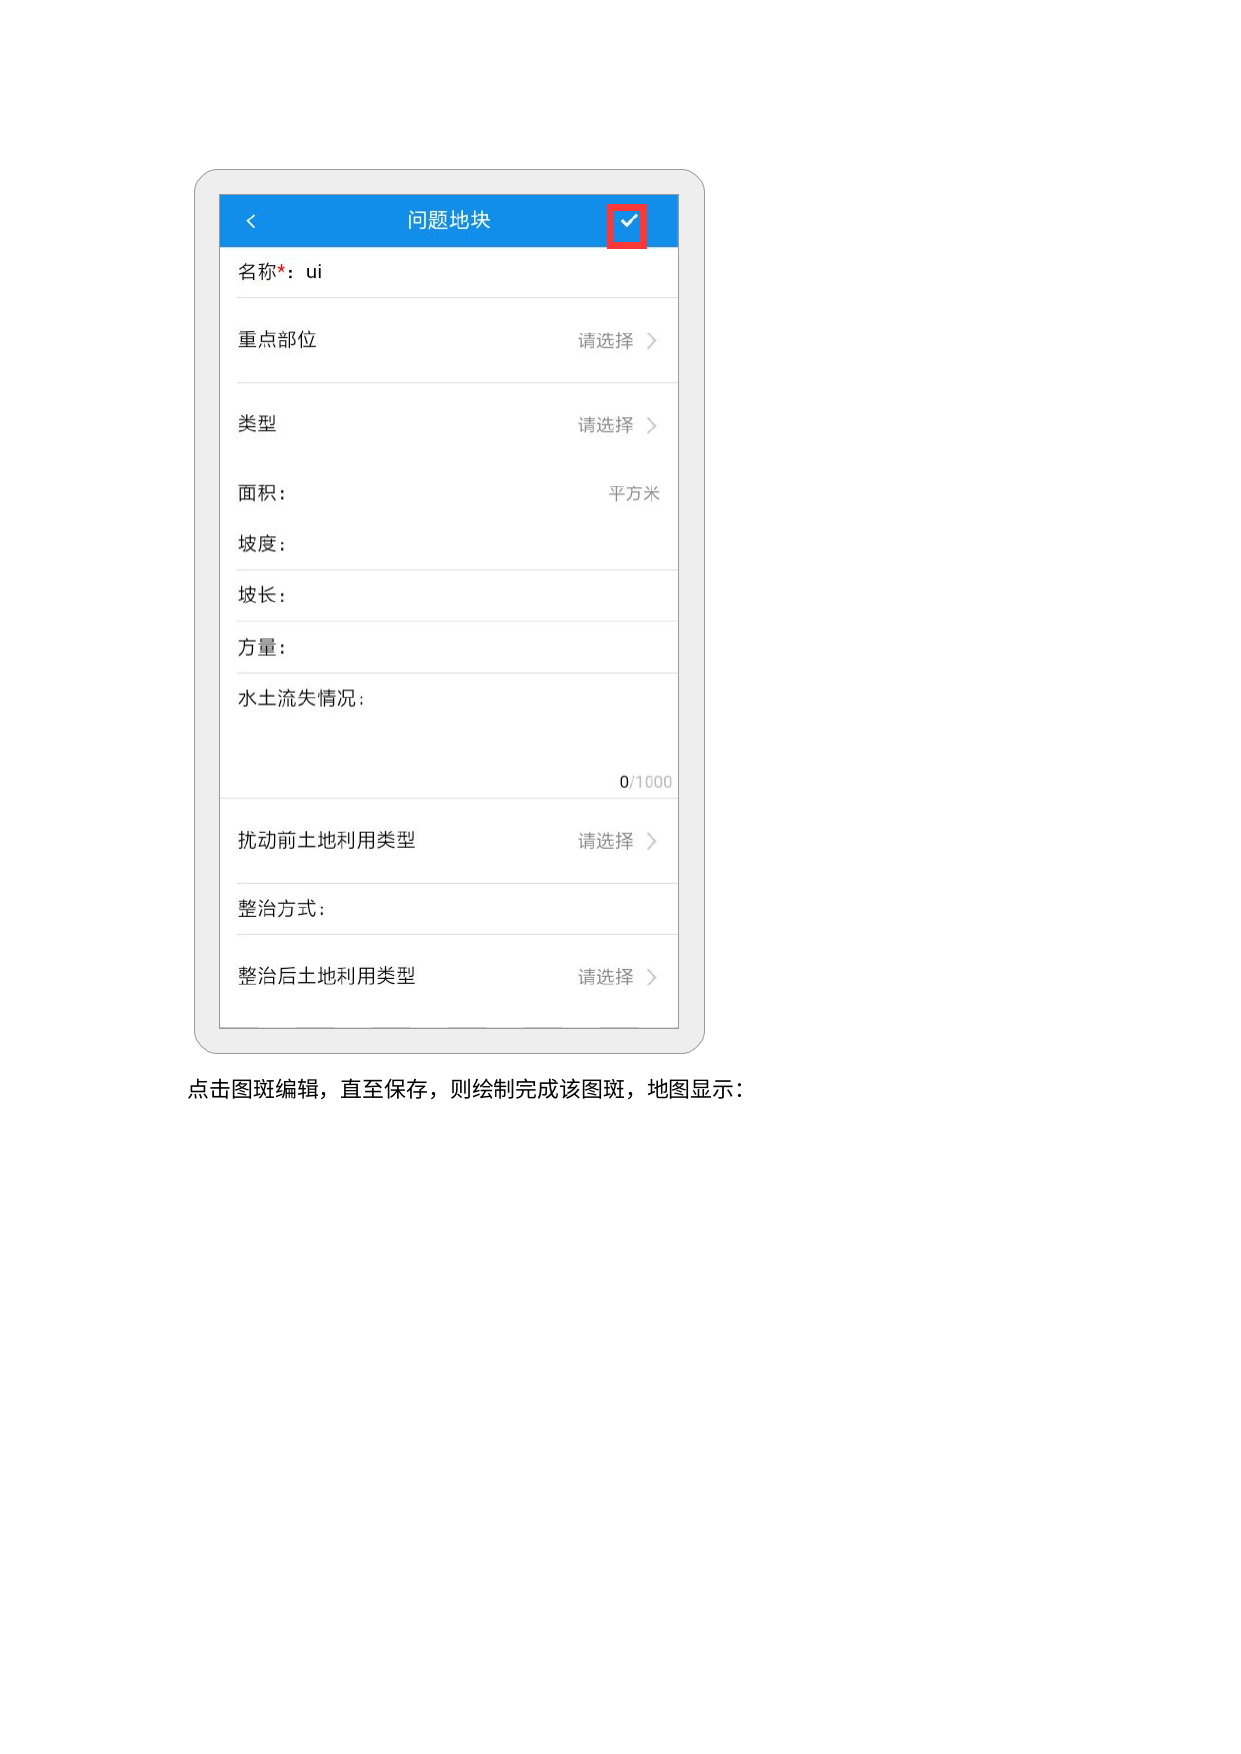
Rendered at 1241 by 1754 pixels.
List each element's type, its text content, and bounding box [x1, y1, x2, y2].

text 点击图斑编辑，直至保存，则绘制完成该图斑，地图显示： [187, 1072, 1053, 1104]
picture [187, 162, 710, 1061]
